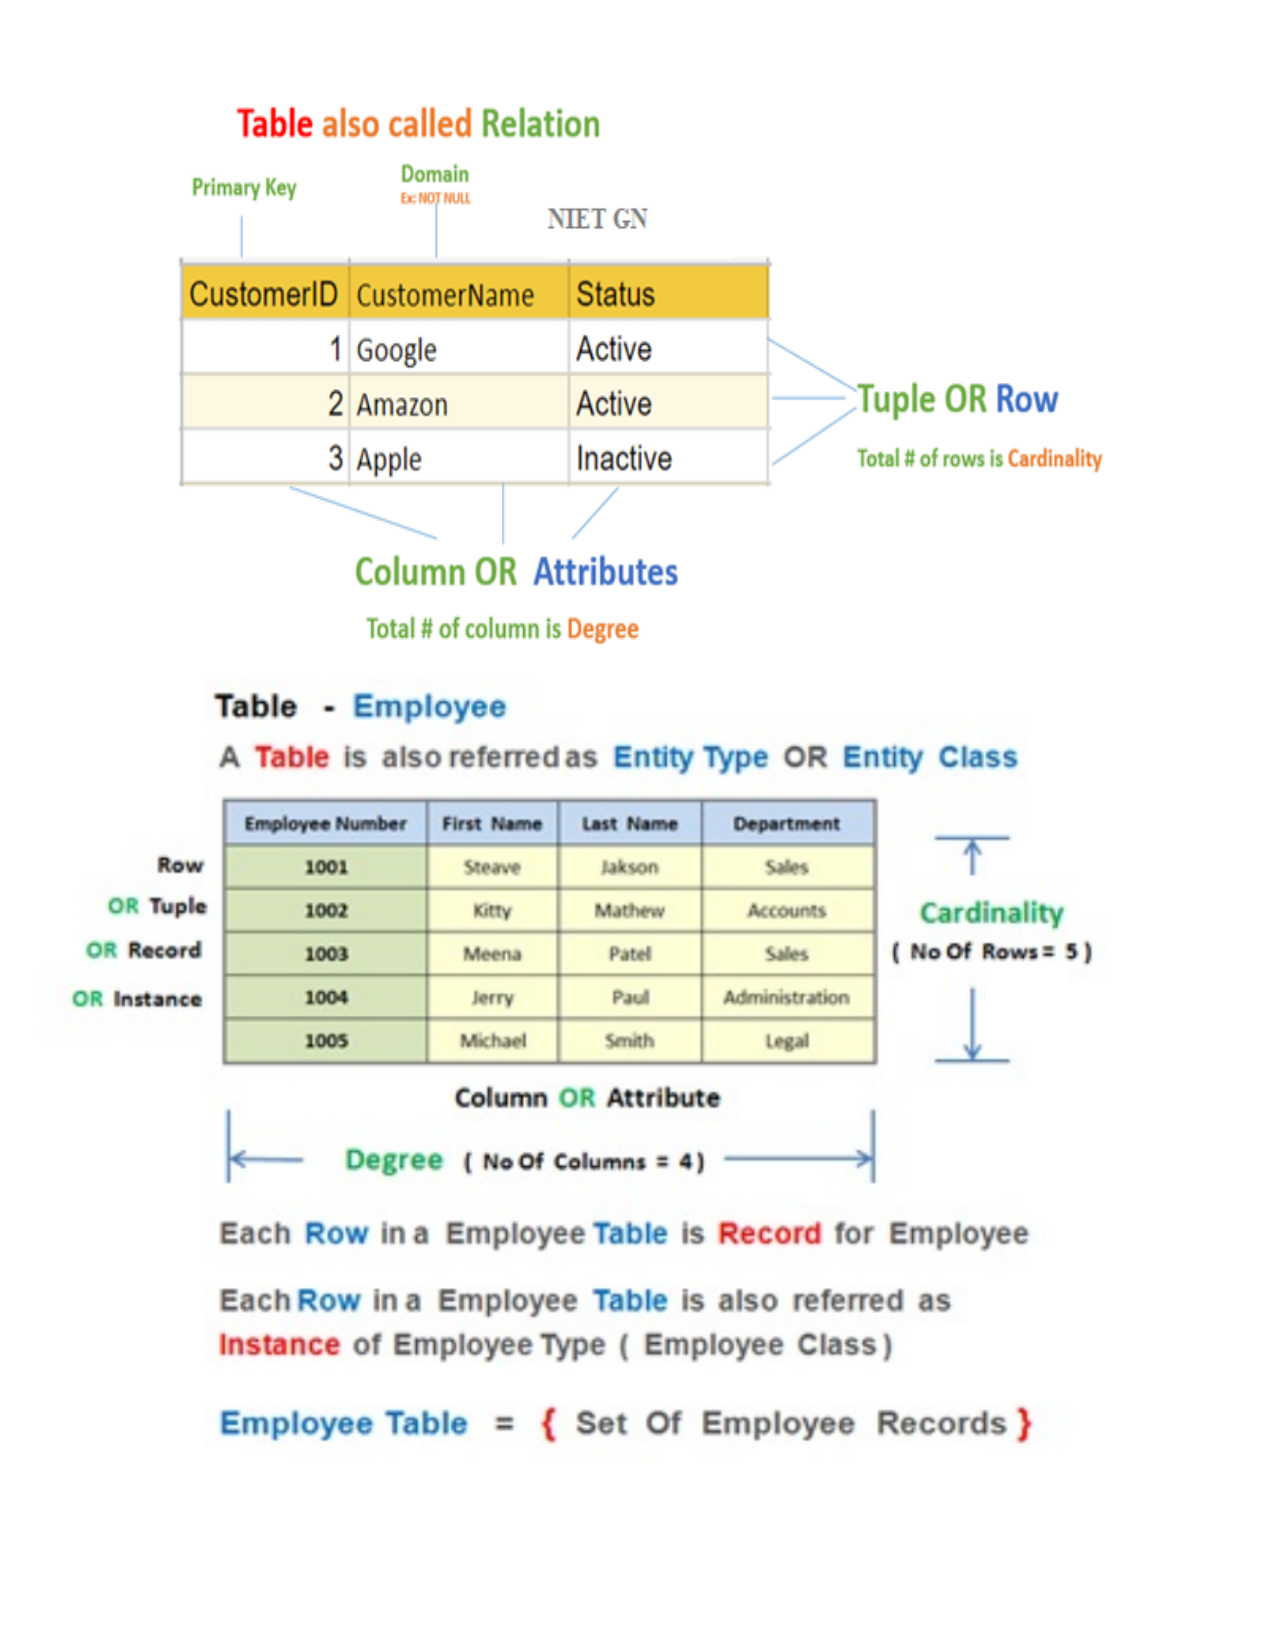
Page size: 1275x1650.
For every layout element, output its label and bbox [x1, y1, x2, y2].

picture [28, 709, 1124, 1510]
picture [137, 120, 1110, 708]
